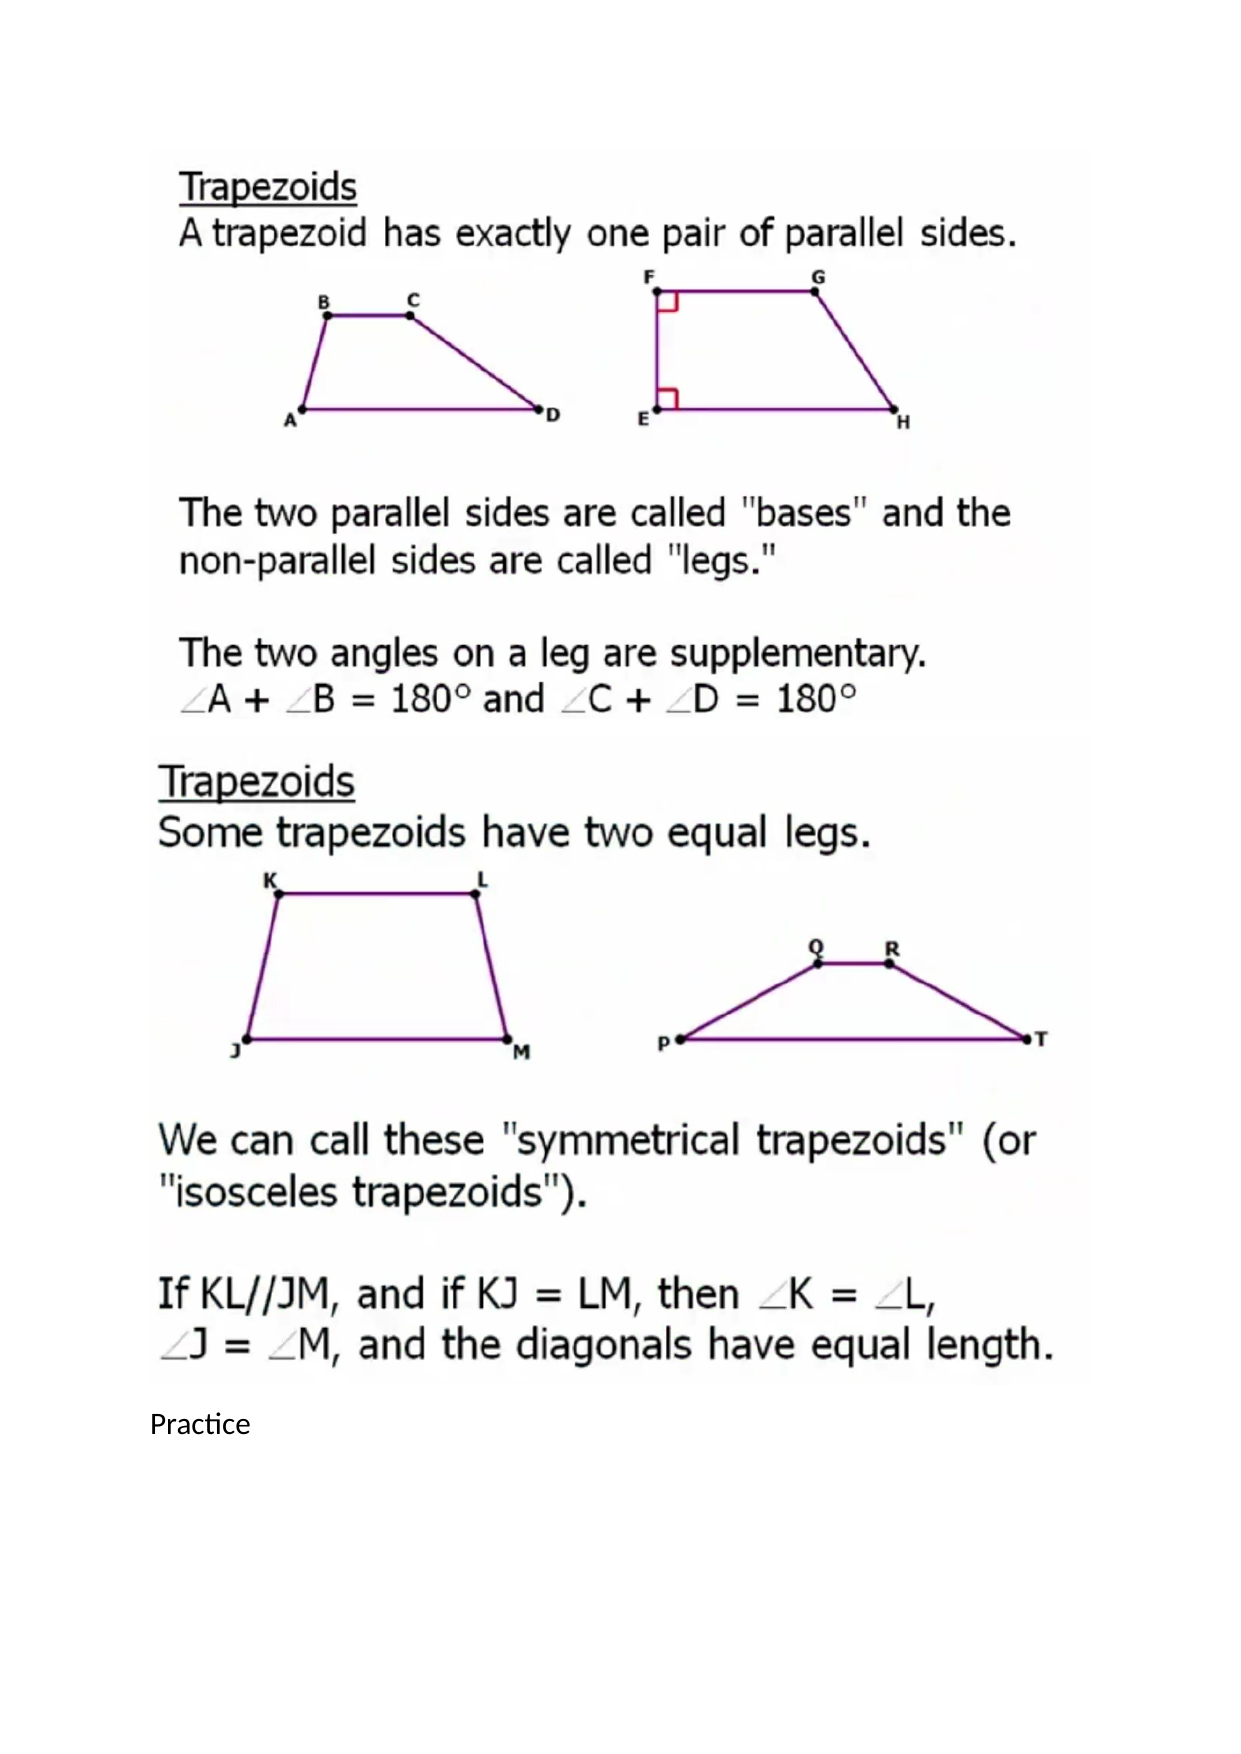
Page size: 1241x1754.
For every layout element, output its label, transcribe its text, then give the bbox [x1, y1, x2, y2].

picture [150, 150, 1091, 719]
picture [150, 737, 1091, 1385]
text Practice [150, 1404, 1090, 1442]
